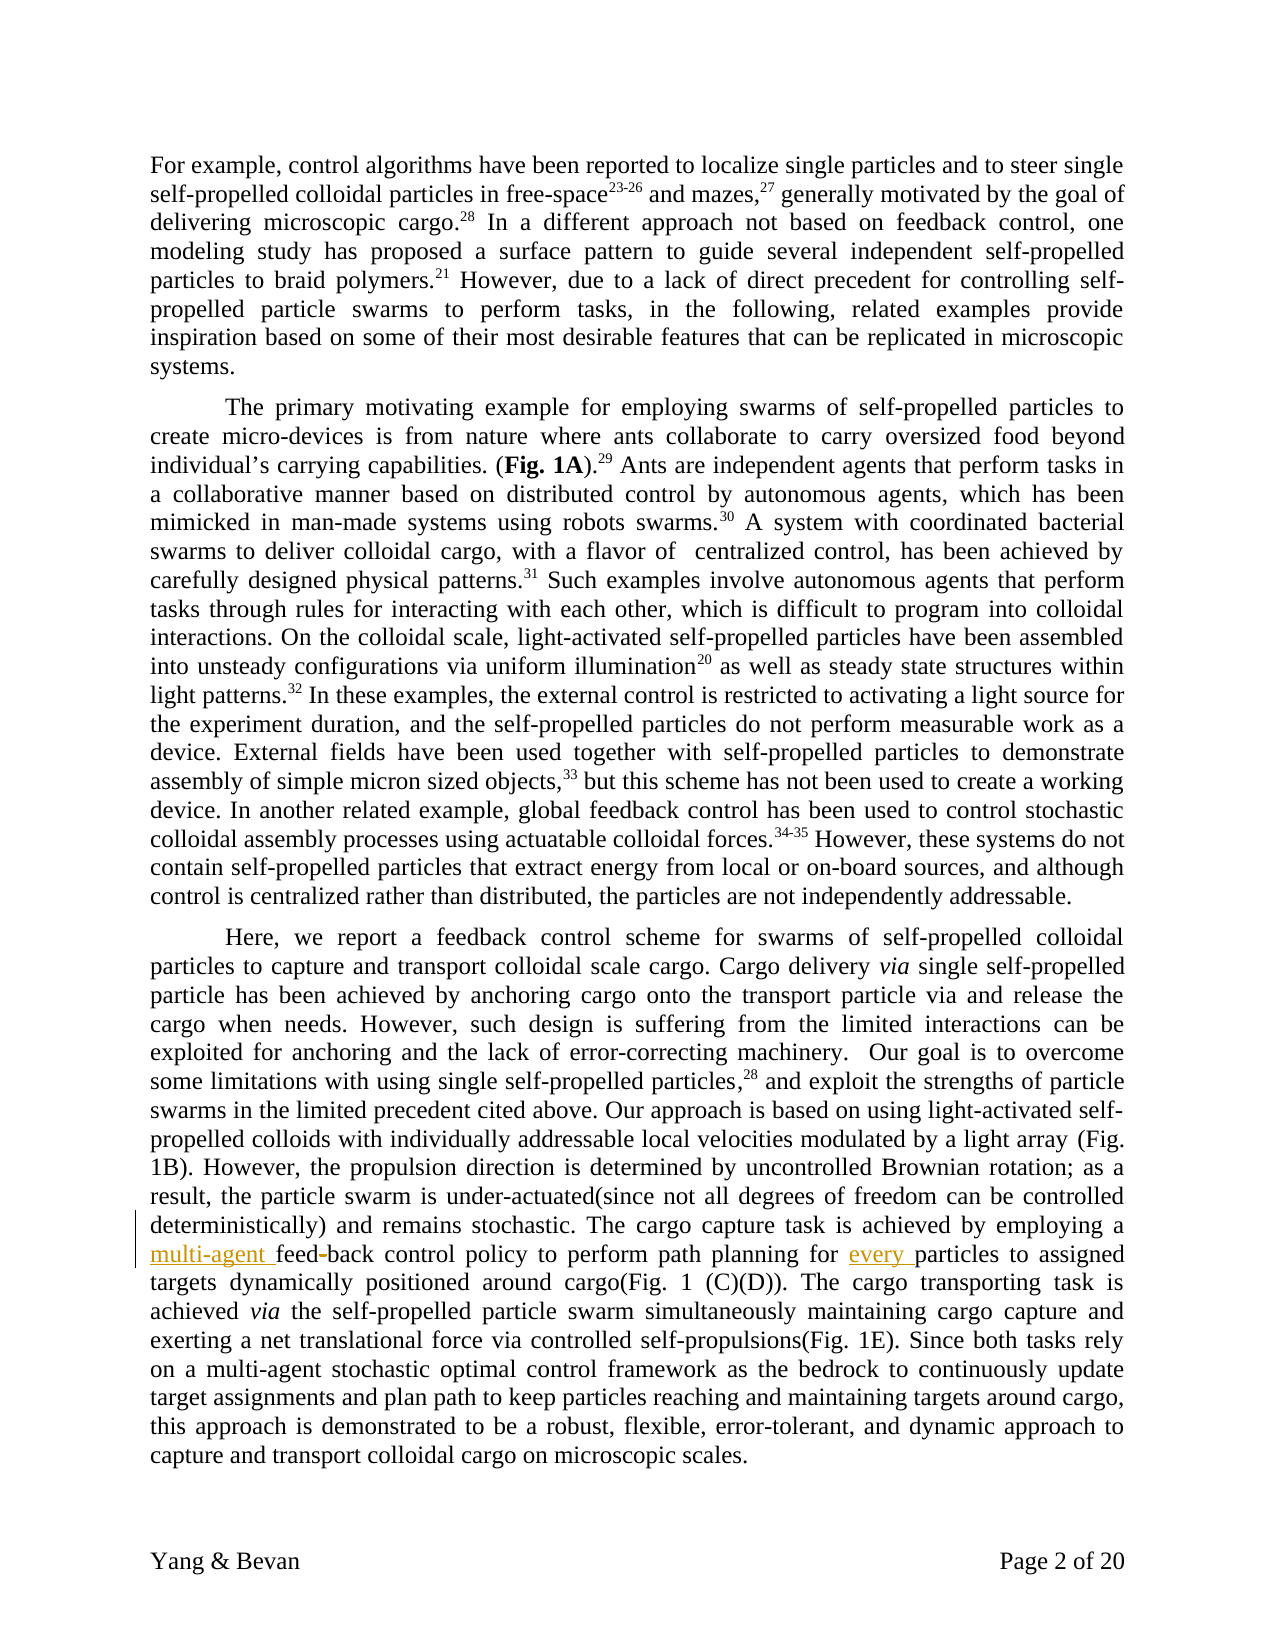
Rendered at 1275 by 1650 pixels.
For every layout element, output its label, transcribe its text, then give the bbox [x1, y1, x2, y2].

text Here, we report a feedback control scheme for swarms of self-propelled colloidal particles to capture and transport colloidal scale cargo. Cargo delivery via single self-propelled particle has been achieved by anchoring cargo onto the transport particle via and release the cargo when needs. However, such design is suffering from the limited interactions can be exploited for anchoring and the lack of error-correcting machinery. Our goal is to overcome some limitations with using single self-propelled particles,28 and exploit the strengths of particle swarms in the limited precedent cited above. Our approach is based on using light-activated self-propelled colloids with individually addressable local velocities modulated by a light array (Fig. 1B). However, the propulsion direction is determined by uncontrolled Brownian rotation; as a result, the particle swarm is under-actuated(since not all degrees of freedom can be controlled deterministically) and remains stochastic. The cargo capture task is achieved by employing a feedback control policy to perform path planning for particles to assigned targets dynamically positioned around cargo(Fig. 1 (C)(D)). The cargo transporting task is achieved via the self-propelled particle swarm simultaneously maintaining cargo capture and exerting a net translational force via controlled self-propulsions(Fig. 1E). Since both tasks rely on a multi-agent stochastic optimal control framework as the bedrock to continuously update target assignments and plan path to keep particles reaching and maintaining targets around cargo, this approach is demonstrated to be a robust, flexible, error-tolerant, and dynamic approach to capture and transport colloidal cargo on microscopic scales. [150, 922, 1125, 1469]
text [150, 150, 1125, 380]
text The primary motivating example for employing swarms of self-propelled particles to create micro-devices is from nature where ants collaborate to carry oversized food beyond individual’s carrying capabilities. (Fig. 1A).29 Ants are independent agents that perform tasks in a collaborative manner based on distributed control by autonomous agents, which has been mimicked in man-made systems using robots swarms.30 A system with coordinated bacterial swarms to deliver colloidal cargo, with a flavor of centralized control, has been achieved by carefully designed physical patterns.31 Such examples involve autonomous agents that perform tasks through rules for interacting with each other, which is difficult to program into colloidal interactions. On the colloidal scale, light-activated self-propelled particles have been assembled into unsteady configurations via uniform illumination20 as well as steady state structures within light patterns.32 In these examples, the external control is restricted to activating a light source for the experiment duration, and the self-propelled particles do not perform measurable work as a device. External fields have been used together with self-propelled particles to demonstrate assembly of simple micron sized objects,33 but this scheme has not been used to create a working device. In another related example, global feedback control has been used to control stochastic colloidal assembly processes using actuatable colloidal forces.34-35 However, these systems do not contain self-propelled particles that extract energy from local or on-board sources, and although control is centralized rather than distributed, the particles are not independently addressable. [150, 392, 1125, 910]
